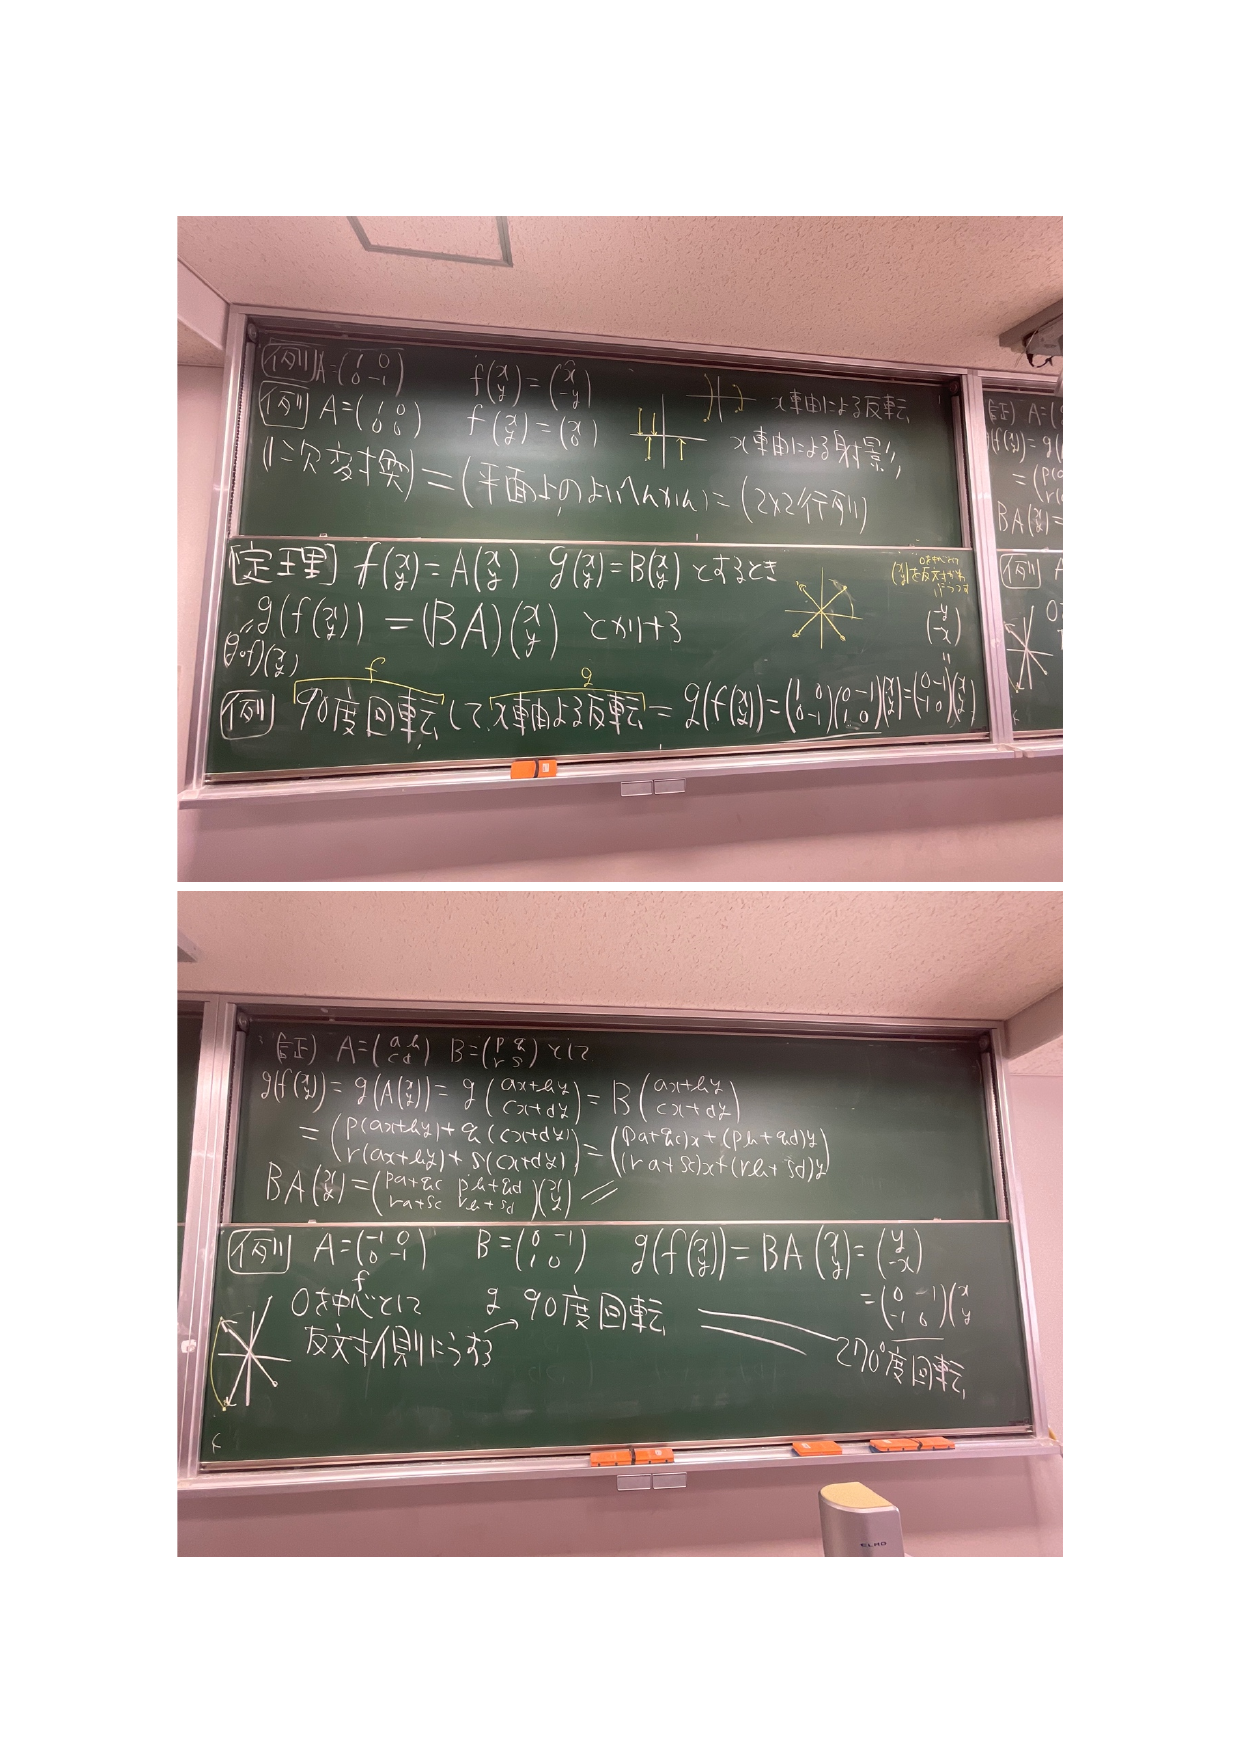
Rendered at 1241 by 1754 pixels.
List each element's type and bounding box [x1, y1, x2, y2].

picture [177, 216, 1063, 882]
picture [177, 891, 1063, 1557]
